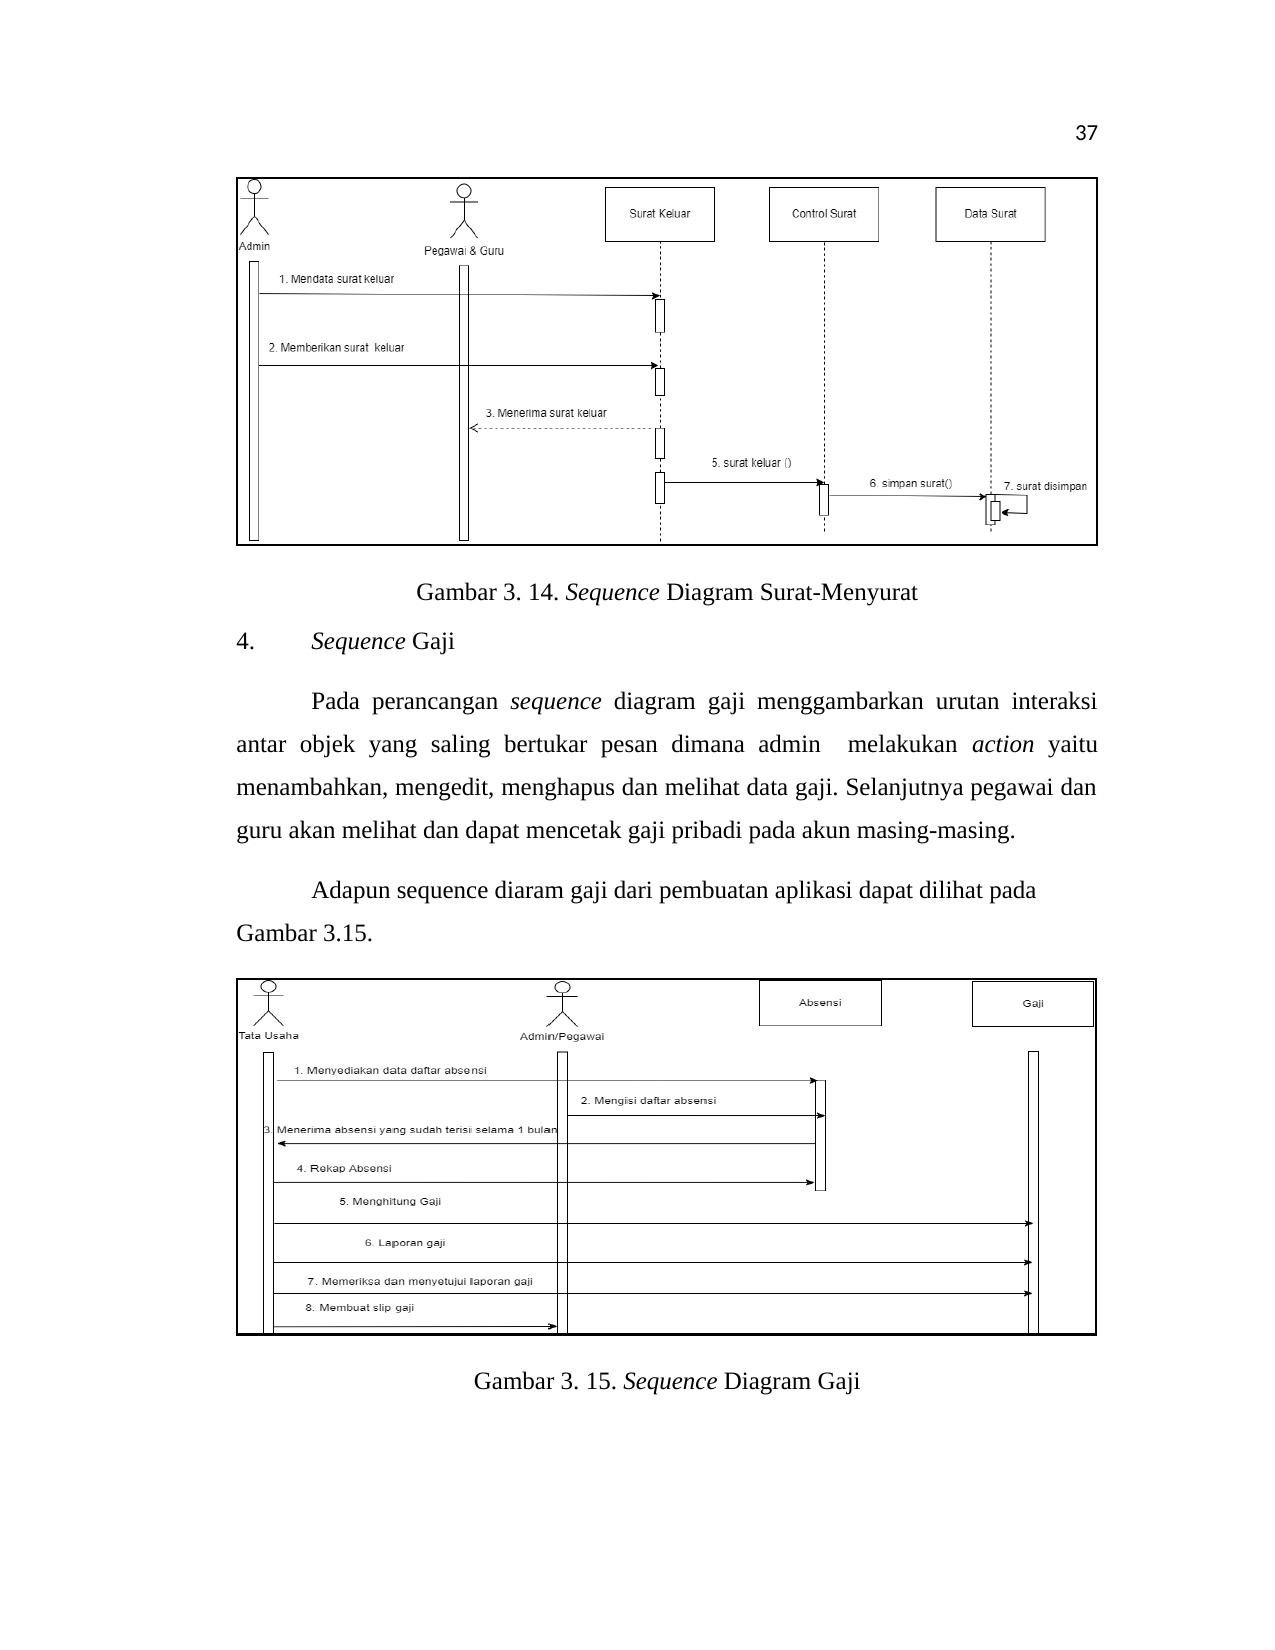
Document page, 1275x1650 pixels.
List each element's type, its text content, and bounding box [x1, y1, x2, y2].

list Sequence Gaji [236, 626, 1098, 655]
text Pada perancangan sequence diagram gaji menggambarkan urutan interaksi antar objek yang saling bertukar pesan dimana admin melakukan action yaitu menambahkan, mengedit, menghapus dan melihat data gaji. Selanjutnya pegawai dan guru akan melihat dan dapat mencetak gaji pribadi pada akun masing-masing. [236, 686, 1098, 844]
picture [238, 980, 1095, 1333]
text Adapun sequence diaram gaji dari pembuatan aplikasi dapat dilihat pada Gambar 3.15. [236, 875, 1098, 947]
picture [238, 179, 1096, 544]
